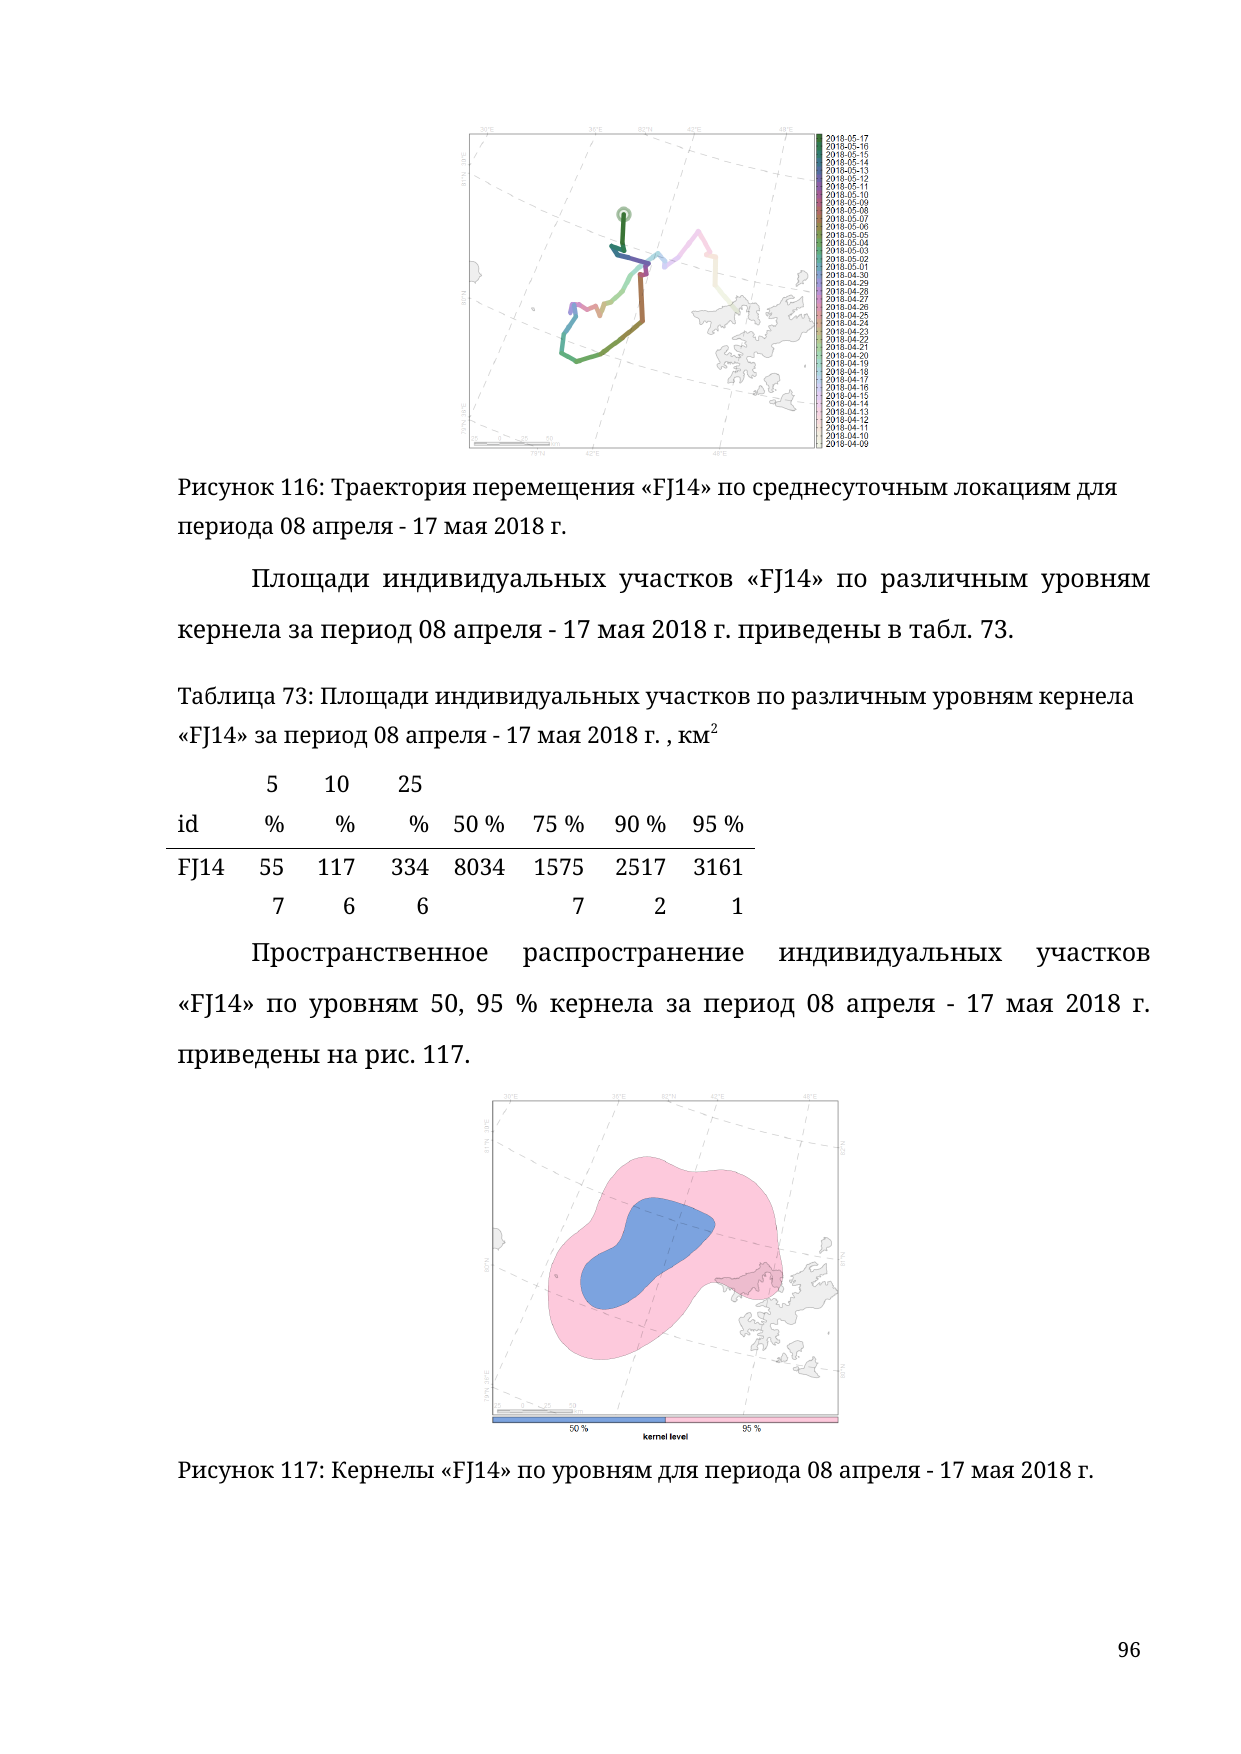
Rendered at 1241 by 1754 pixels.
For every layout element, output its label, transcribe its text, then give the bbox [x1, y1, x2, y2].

picture [458, 124, 871, 458]
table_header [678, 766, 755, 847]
text Площади индивидуальных участков «FJ14» по различным уровням кернела за период 08 апреля - 17 мая 2018 г. приведены в табл. 73. [177, 561, 1152, 646]
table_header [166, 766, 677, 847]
text Рисунок 116: Траектория перемещения «FJ14» по среднесуточным локациям для периода 08 апреля - 17 мая 2018 г. [177, 471, 1152, 541]
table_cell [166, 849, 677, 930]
picture [481, 1091, 848, 1442]
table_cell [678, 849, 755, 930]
text Таблица 73: Площади индивидуальных участков по различным уровням кернела «FJ14» за период 08 апреля - 17 мая 2018 г. , км2 [177, 680, 1152, 750]
text Рисунок 117: Кернелы «FJ14» по уровням для периода 08 апреля - 17 мая 2018 г. [177, 1454, 1152, 1485]
text Пространственное распространение индивидуальных участков «FJ14» по уровням 50, 95 % кернела за период 08 апреля - 17 мая 2018 г. приведены на рис. 117. [177, 934, 1152, 1070]
